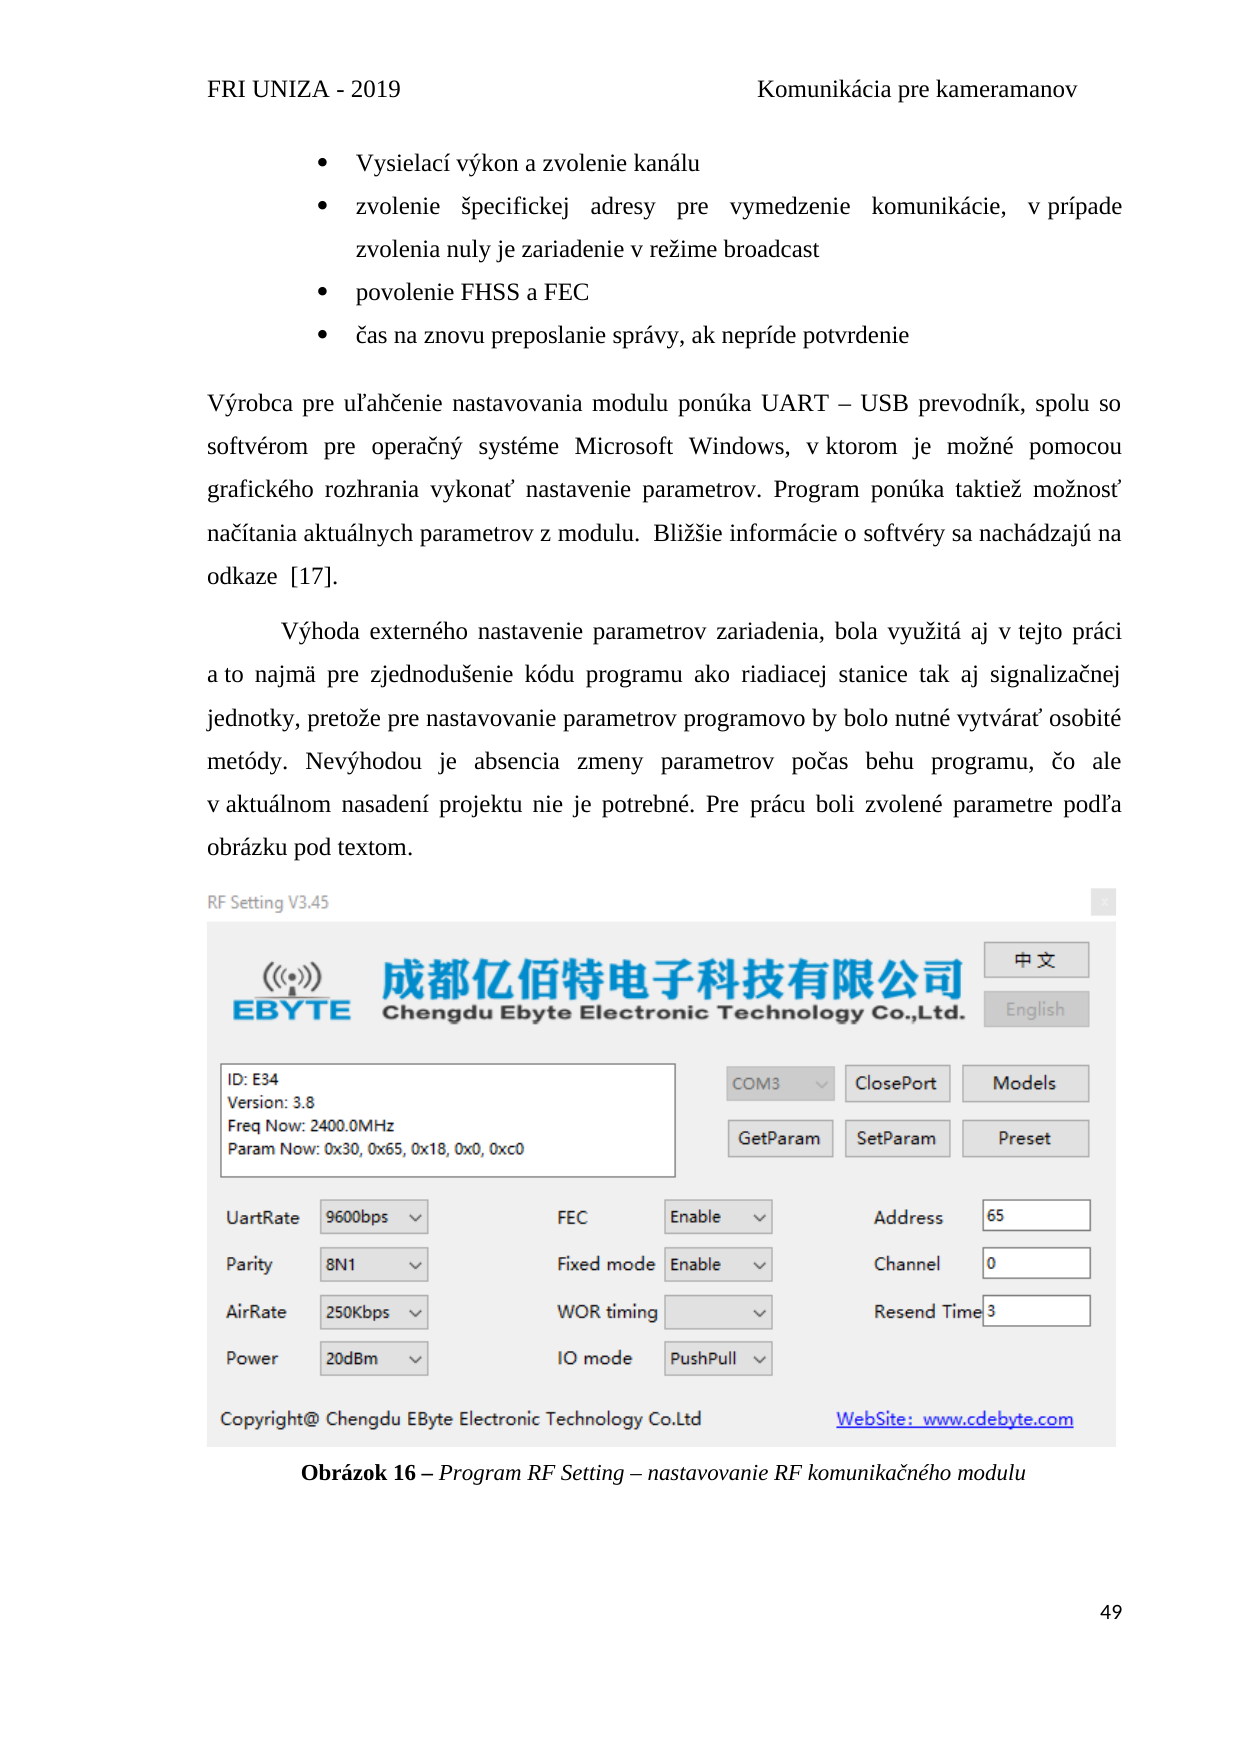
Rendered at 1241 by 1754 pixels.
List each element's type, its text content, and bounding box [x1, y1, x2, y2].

text Výrobca pre uľahčenie nastavovania modulu ponúka UART – USB prevodník, spolu so softvérom pre operačný systéme Microsoft Windows, v ktorom je možné pomocou grafického rozhrania vykonať nastavenie parametrov. Program ponúka taktiež možnosť načítania aktuálnych parametrov z modulu. Bližšie informácie o softvéry sa nachádzajú na odkaze . [207, 388, 1122, 589]
list Vysielací výkon a zvolenie kanálu [318, 148, 1122, 176]
text Výhoda externého nastavenie parametrov zariadenia, bola využitá aj v tejto práci a to najmä pre zjednodušenie kódu programu ako riadiacej stanice tak aj signalizačnej jednotky, pretože pre nastavovanie parametrov programovo by bolo nutné vytvárať osobité metódy. Nevýhodou je absencia zmeny parametrov počas behu programu, čo ale v aktuálnom nasadení projektu nie je potrebné. Pre prácu boli zvolené parametre podľa obrázku pod textom. [207, 616, 1122, 861]
list zvolenie špecifickej adresy pre vymedzenie komunikácie, v prípade zvolenia nuly je zariadenie v režime broadcast [318, 191, 1122, 263]
list povolenie FHSS a FEC [318, 277, 1122, 306]
list čas na znovu preposlanie správy, ak nepríde potvrdenie [318, 320, 1122, 349]
